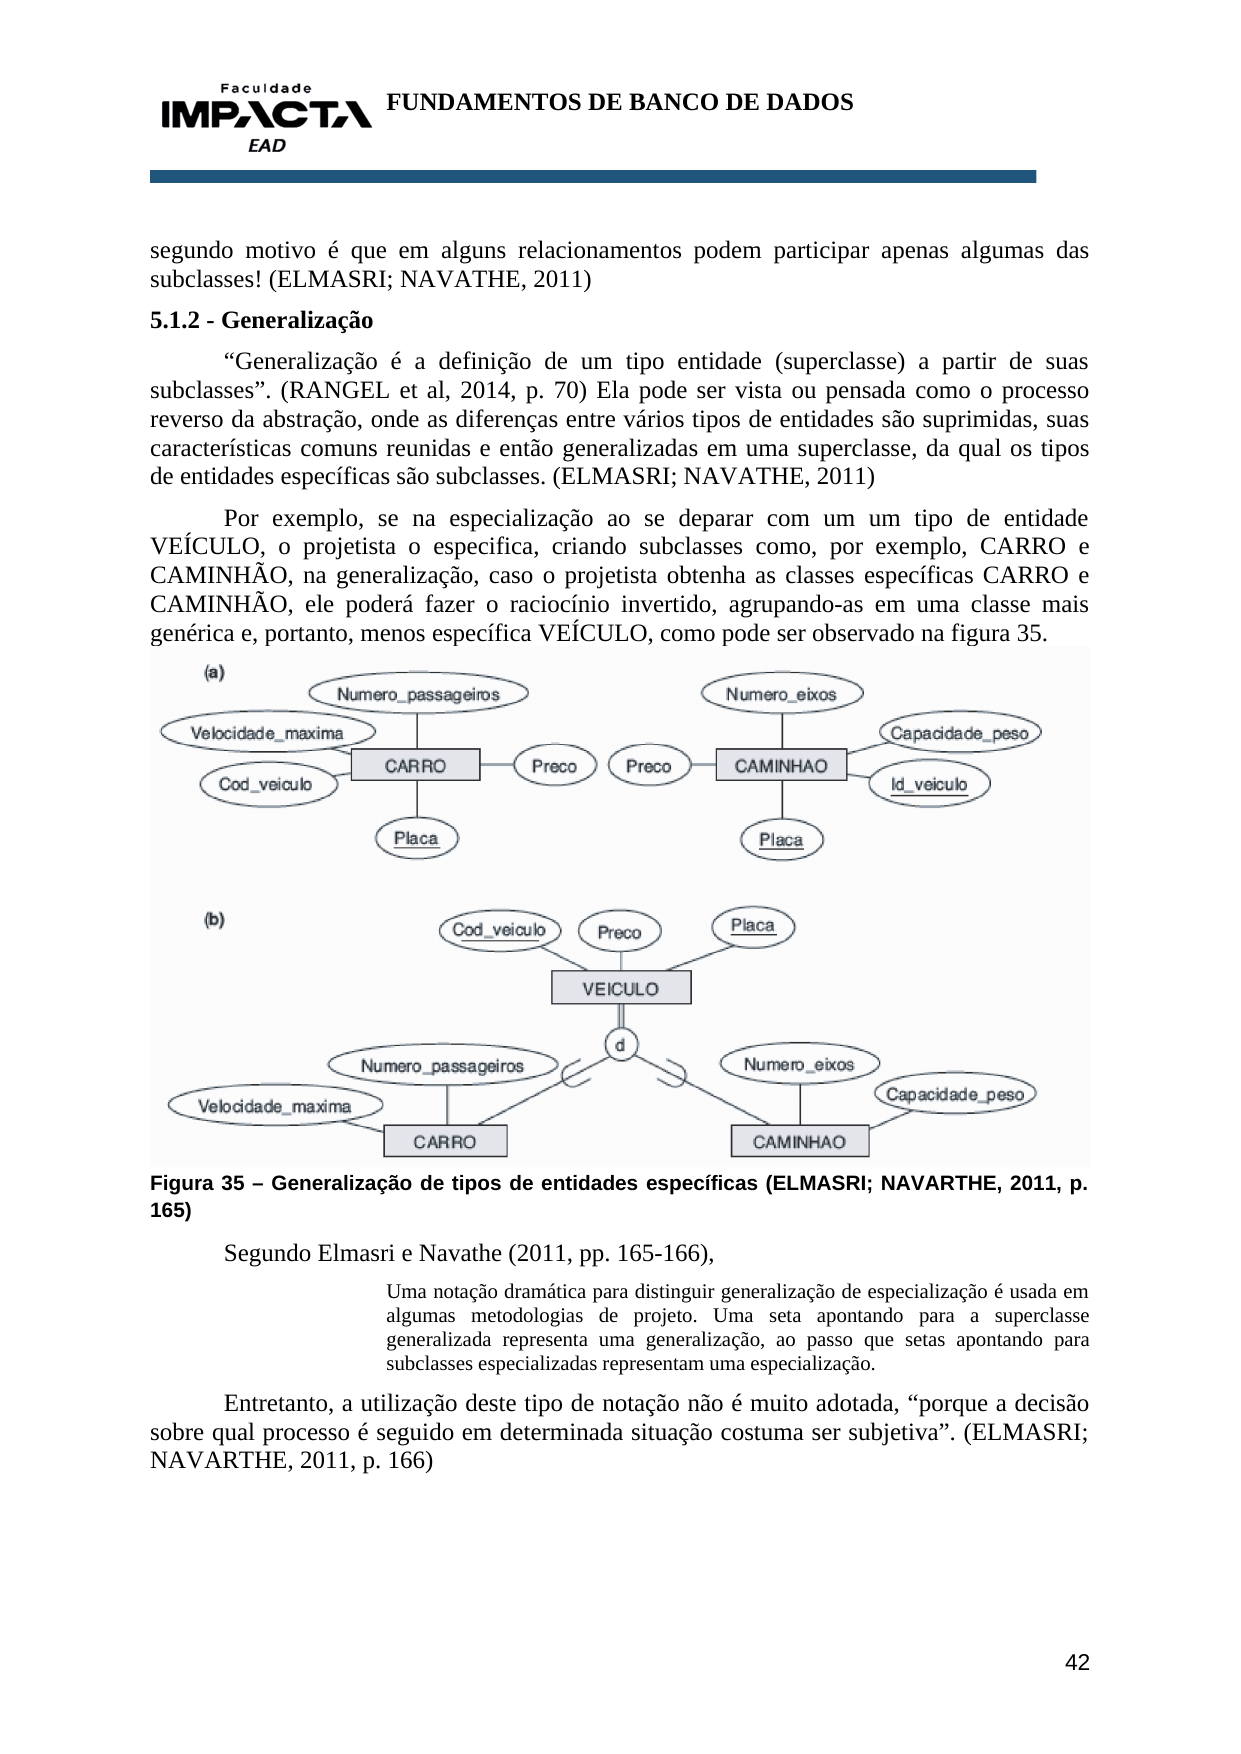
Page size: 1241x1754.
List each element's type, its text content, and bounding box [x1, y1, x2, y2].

picture [150, 646, 1091, 1167]
picture [150, 170, 1037, 183]
text Entretanto, a utilização deste tipo de notação não é muito adotada, “porque a decisão sobre qual processo é seguido em determinada situação costuma ser subjetiva”. (ELMASRI; NAVARTHE, 2011, p. 166) [150, 1388, 1090, 1474]
text Segundo Elmasri e Navathe (2011, pp. 165-166), [150, 1238, 1090, 1267]
text “Generalização é a definição de um tipo entidade (superclasse) a partir de suas subclasses”. (RANGEL et al, 2014, p. 70) Ela pode ser vista ou pensada como o processo reverso da abstração, onde as diferenças entre vários tipos de entidades são suprimidas, suas características comuns reunidas e então generalizadas em uma superclasse, da qual os tipos de entidades específicas são subclasses. (ELMASRI; NAVATHE, 2011) [150, 346, 1090, 490]
text Por exemplo, se na especialização ao se deparar com um um tipo de entidade VEÍCULO, o projetista o especifica, criando subclasses como, por exemplo, CARRO e CAMINHÃO, na generalização, caso o projetista obtenha as classes específicas CARRO e CAMINHÃO, ele poderá fazer o raciocínio invertido, agrupando-as em uma classe mais genérica e, portanto, menos específica VEÍCULO, como pode ser observado na figura 35. [150, 503, 1090, 646]
text Uma notação dramática para distinguir generalização de especialização é usada em algumas metodologias de projeto. Uma seta apontando para a superclasse generalizada representa uma generalização, ao passo que setas apontando para subclasses especializadas representam uma especialização. [386, 1279, 1090, 1375]
text 5.1.2 - Generalização [150, 305, 1090, 334]
picture [150, 75, 379, 161]
text Figura 35 – Generalização de tipos de entidades específicas (ELMASRI; NAVARTHE, 2011, p. 165) [150, 1170, 1090, 1222]
